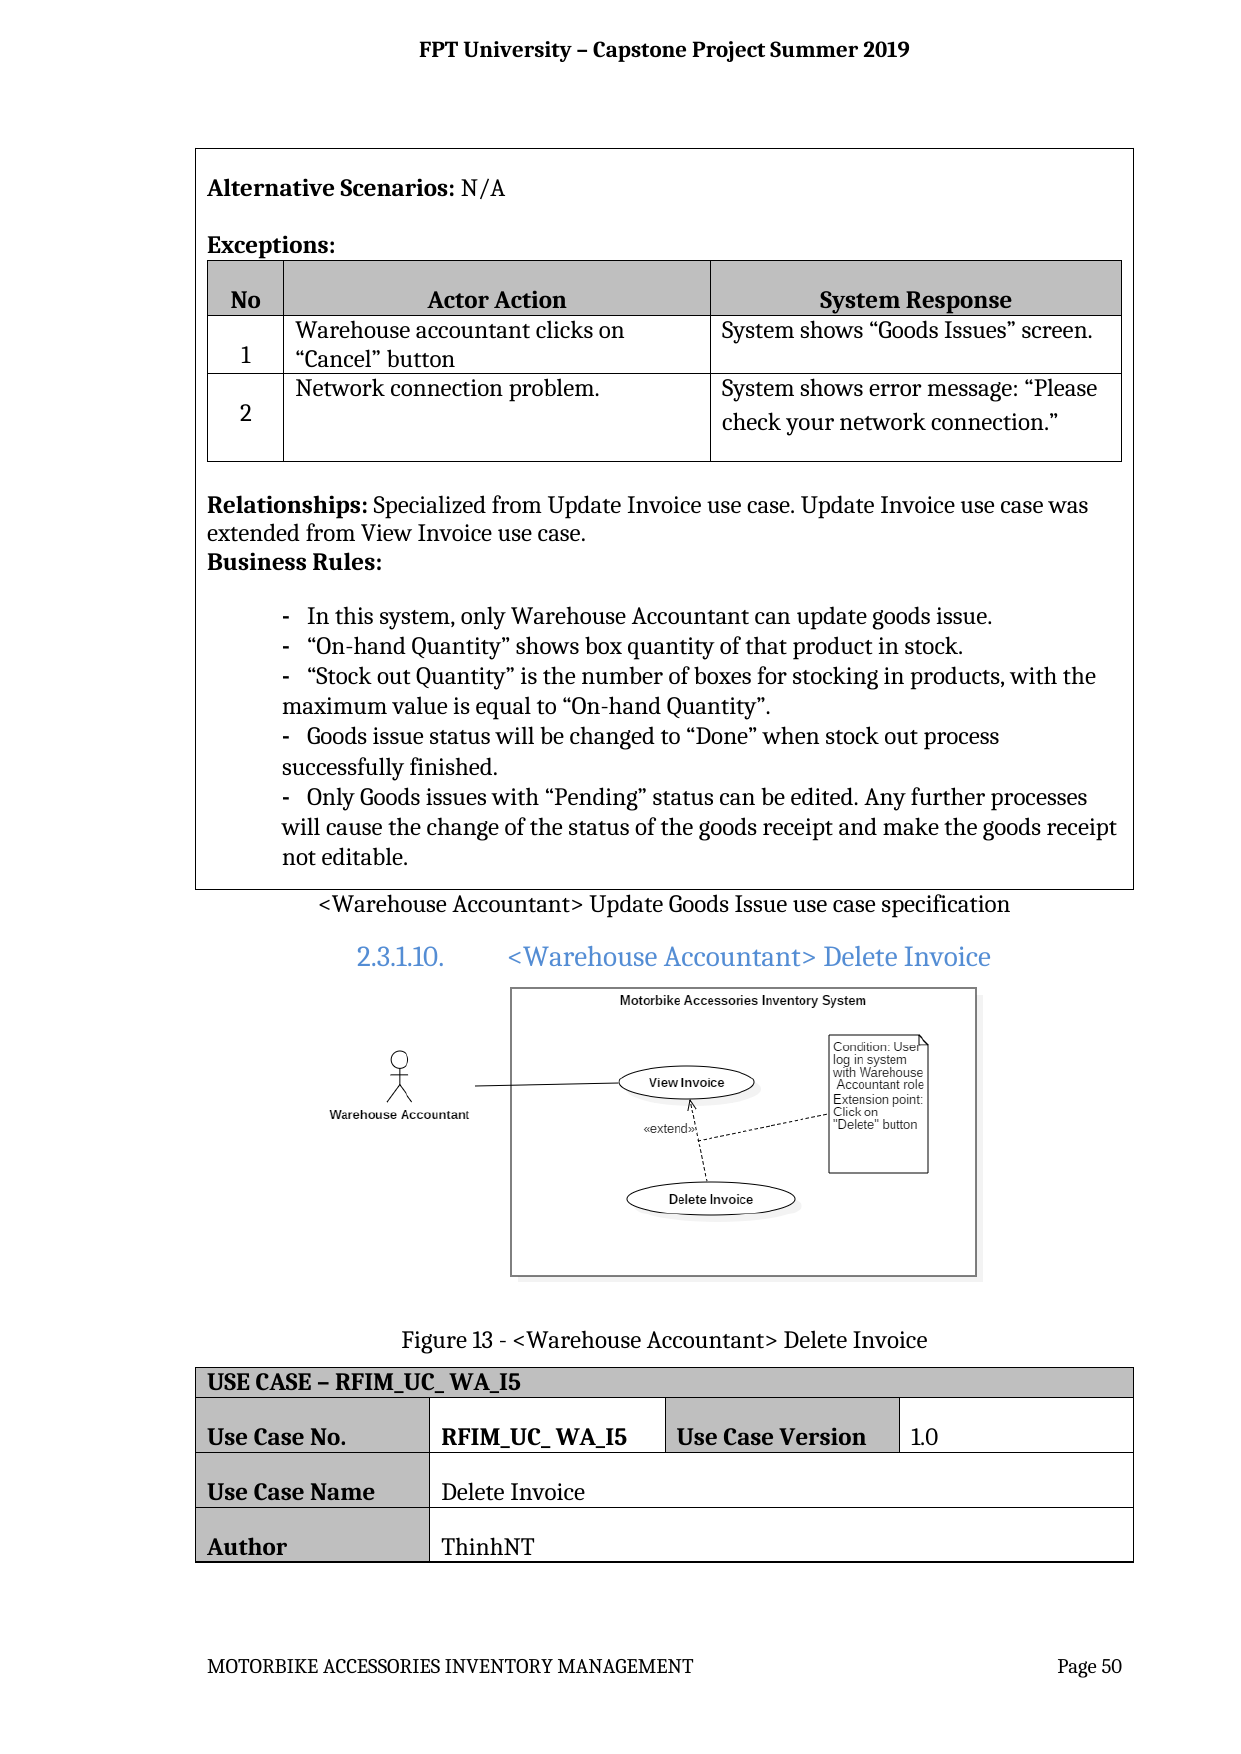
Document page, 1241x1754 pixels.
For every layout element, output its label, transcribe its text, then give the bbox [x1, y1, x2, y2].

table_cell Author [196, 1508, 429, 1561]
picture [315, 978, 1014, 1314]
table_cell Use Case Name [196, 1453, 429, 1507]
table_cell 1.0 [900, 1398, 1133, 1452]
table_cell RFIM_UC_ WA_I5 [430, 1398, 665, 1452]
table_cell Use Case No. [196, 1398, 429, 1452]
text <Warehouse Accountant> Update Goods Issue use case specification [207, 890, 1122, 919]
table_header USE CASE – RFIM_UC_ WA_I5 [196, 1368, 1133, 1397]
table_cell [196, 149, 1133, 889]
table_cell ThinhNT [430, 1508, 1133, 1561]
table_cell Delete Invoice [430, 1453, 1133, 1507]
subtitle <Warehouse Accountant> Delete Invoice [357, 940, 1122, 973]
text Figure 30 - <Warehouse Accountant> Delete Invoice [207, 1326, 1122, 1355]
table_cell Use Case Version [666, 1398, 899, 1452]
